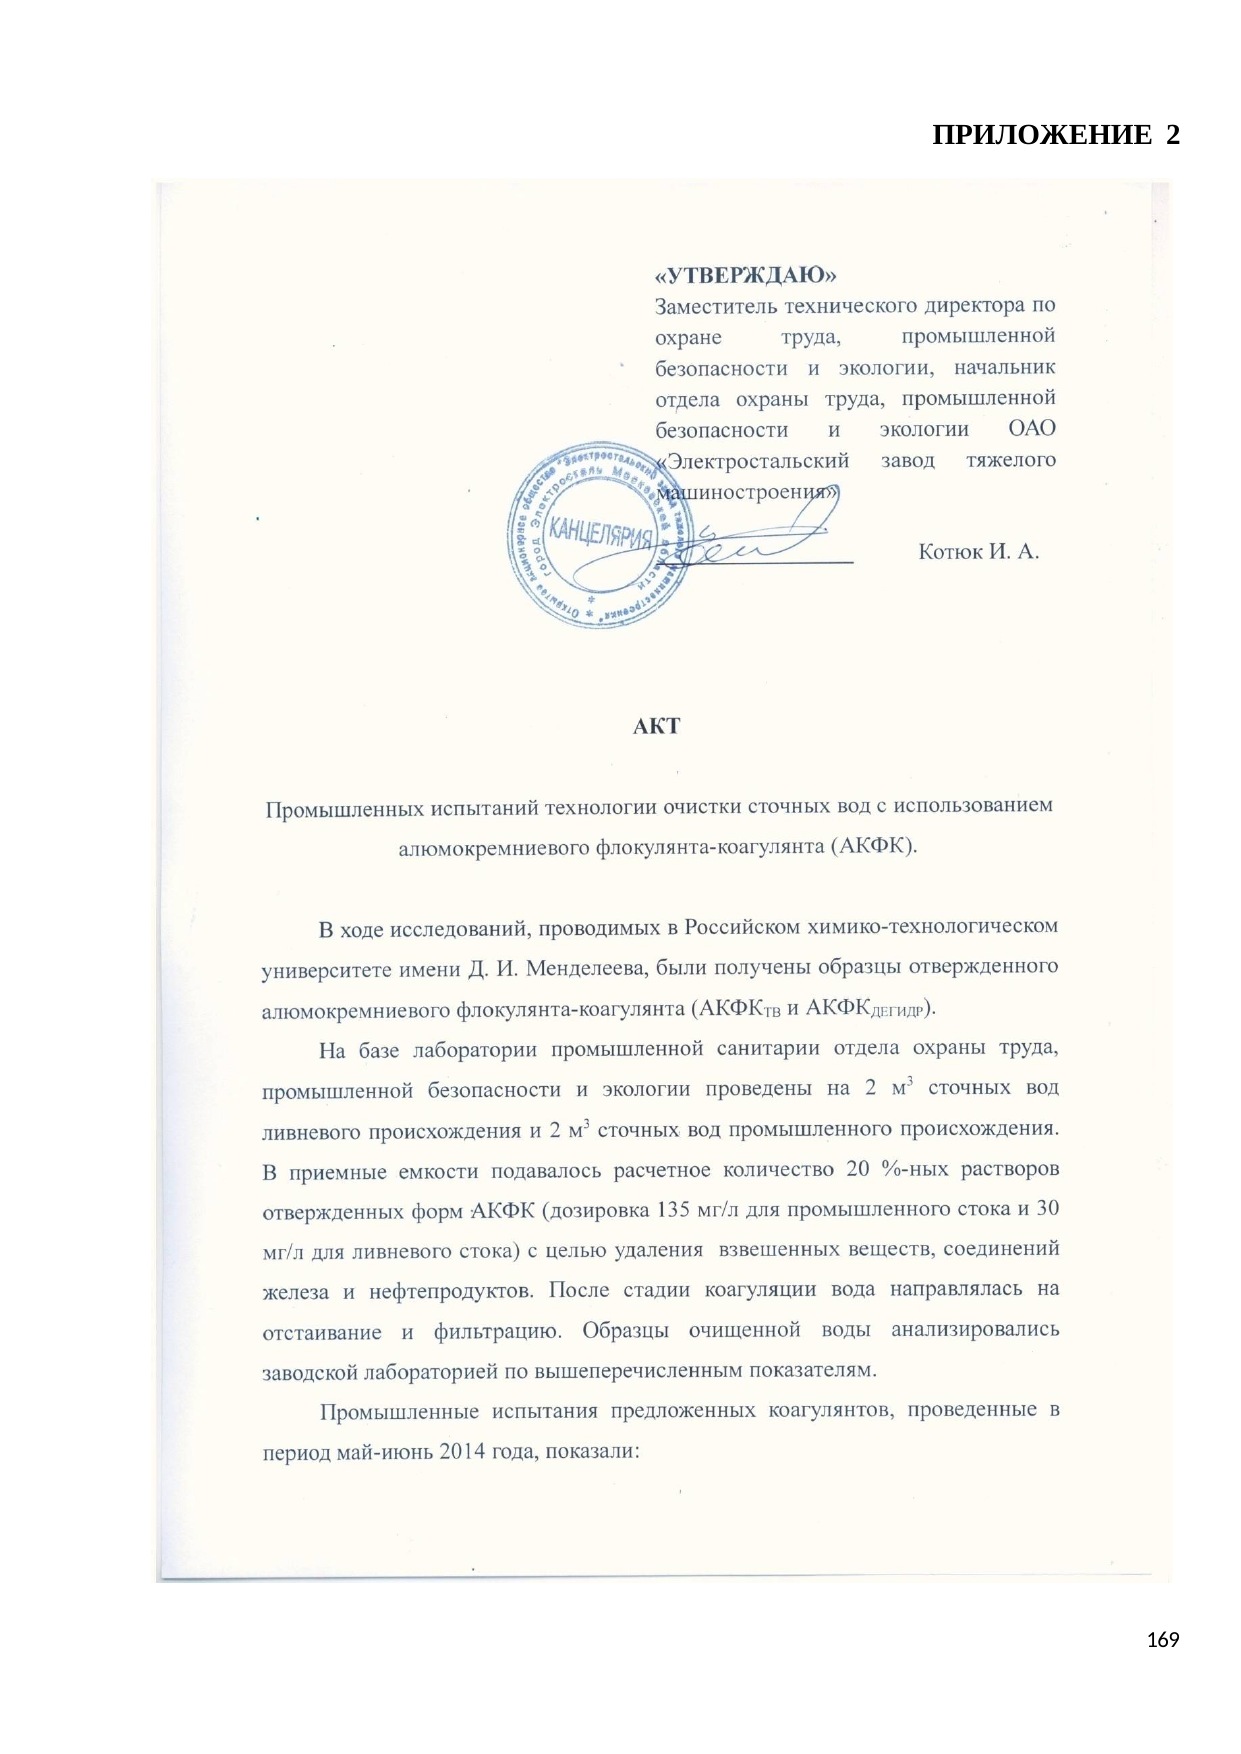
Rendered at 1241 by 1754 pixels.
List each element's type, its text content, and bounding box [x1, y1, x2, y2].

text ПРИЛОЖЕНИЕ 2 [44, 117, 1181, 151]
picture [151, 178, 1173, 1583]
